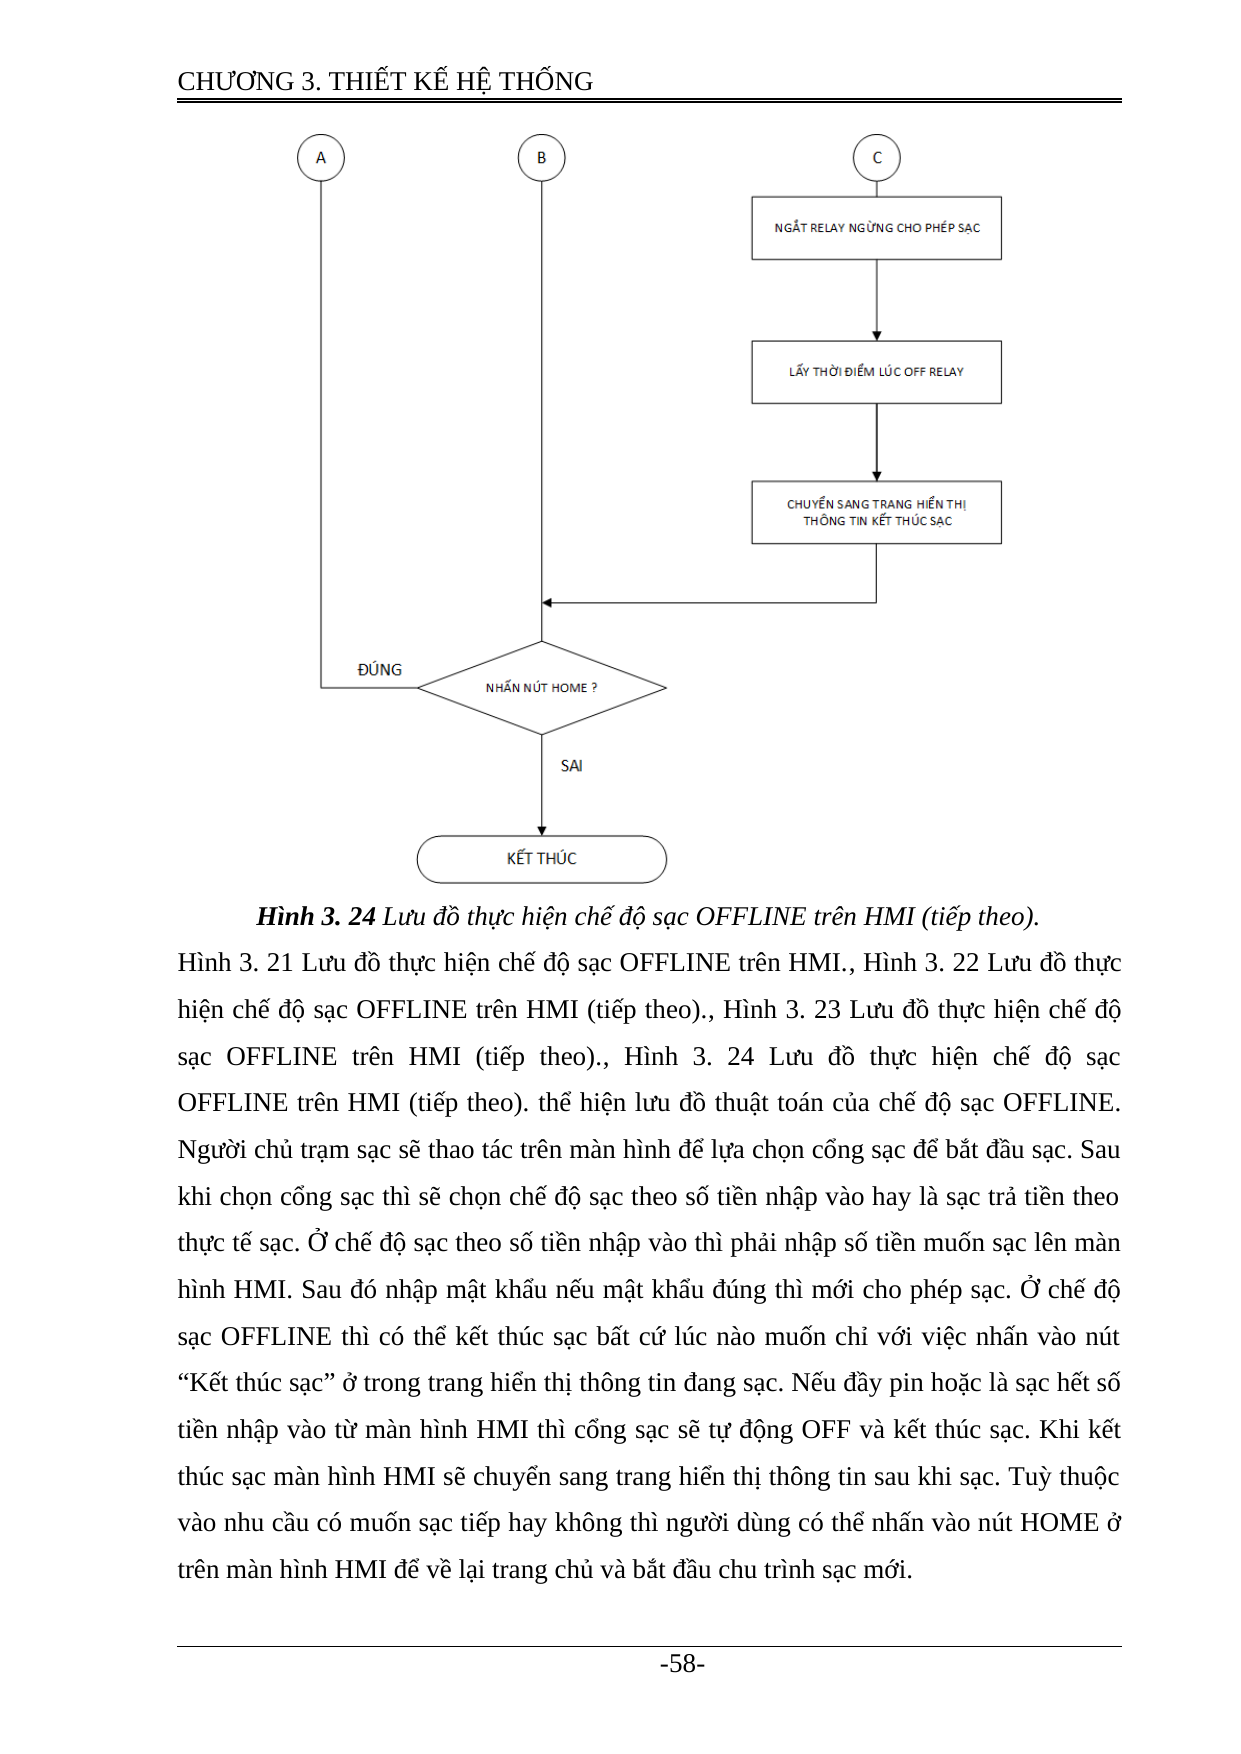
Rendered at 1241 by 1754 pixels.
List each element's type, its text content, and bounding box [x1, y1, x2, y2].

text Hình 3. 21, Hình 3. 22, Hình 3. 23, Hình 3. 24. thể hiện lưu đồ thuật toán của chế độ sạc OFFLINE. Người chủ trạm sạc sẽ thao tác trên màn hình để lựa chọn cổng sạc để bắt đầu sạc. Sau khi chọn cổng sạc thì sẽ chọn chế độ sạc theo số tiền nhập vào hay là sạc trả tiền theo thực tế sạc. Ở chế độ sạc theo số tiền nhập vào thì phải nhập số tiền muốn sạc lên màn hình HMI. Sau đó nhập mật khẩu nếu mật khẩu đúng thì mới cho phép sạc. Ở chế độ sạc OFFLINE thì có thể kết thúc sạc bất cứ lúc nào muốn chỉ với việc nhấn vào nút “Kết thúc sạc” ở trong trang hiển thị thông tin đang sạc. Nếu đầy pin hoặc là sạc hết số tiền nhập vào từ màn hình HMI thì cổng sạc sẽ tự động OFF và kết thúc sạc. Khi kết thúc sạc màn hình HMI sẽ chuyển sang trang hiển thị thông tin sau khi sạc. Tuỳ thuộc vào nhu cầu có muốn sạc tiếp hay không thì người dùng có thể nhấn vào nút HOME ở trên màn hình HMI để về lại trang chủ và bắt đầu chu trình sạc mới. [177, 946, 1122, 1584]
text Hình 3. 24 Lưu đồ thực hiện chế độ sạc OFFLINE trên HMI (tiếp theo). [177, 899, 1122, 931]
picture [296, 134, 1003, 884]
